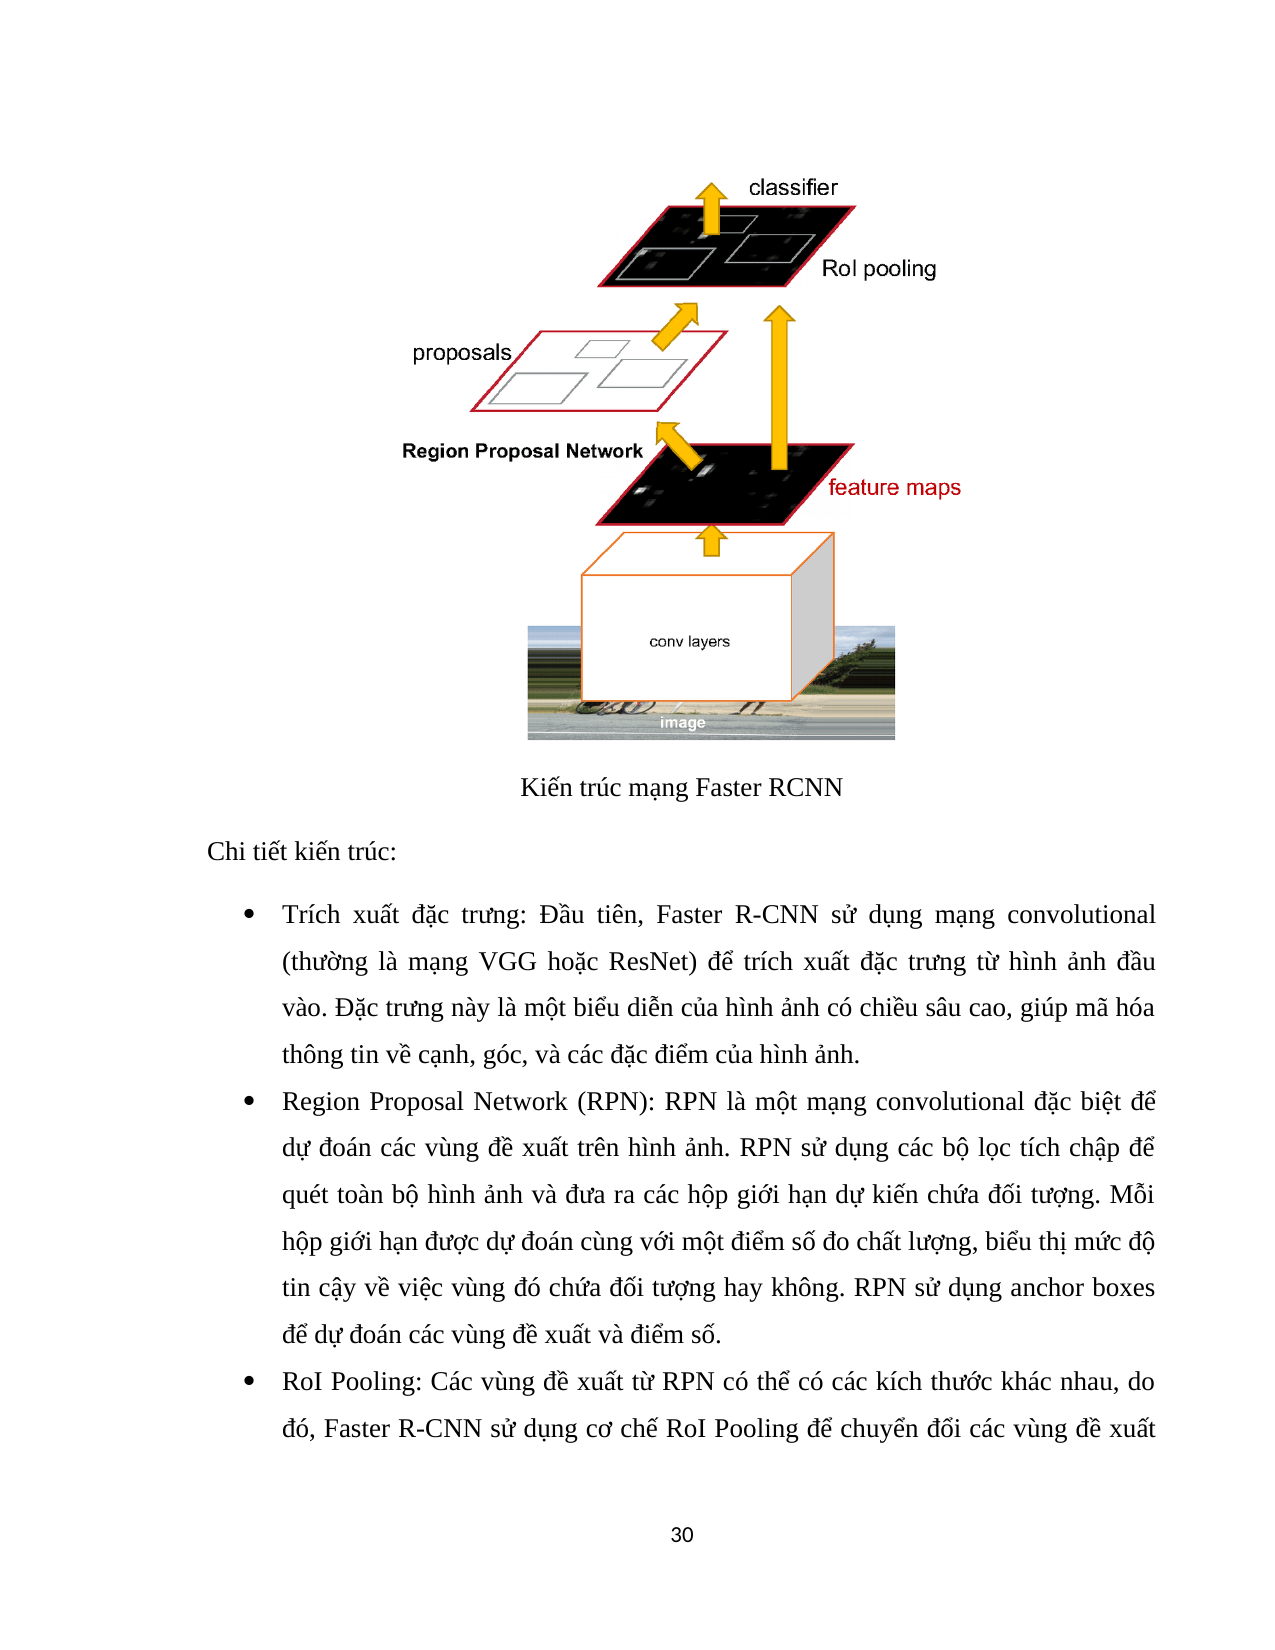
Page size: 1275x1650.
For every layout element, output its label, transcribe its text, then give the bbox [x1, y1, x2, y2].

list Region Proposal Network (RPN): RPN là một mạng convolutional đặc biệt để dự đoán các vùng đề xuất trên hình ảnh. RPN sử dụng các bộ lọc tích chập để quét toàn bộ hình ảnh và đưa ra các hộp giới hạn dự kiến chứa đối tượng. Mỗi hộp giới hạn được dự đoán cùng với một điểm số đo chất lượng, biểu thị mức độ tin cậy về việc vùng đó chứa đối tượng hay không. RPN sử dụng anchor boxes để dự đoán các vùng đề xuất và điểm số. [244, 1085, 1157, 1349]
text Chi tiết kiến trúc: [207, 835, 1157, 866]
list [244, 1365, 1157, 1443]
picture [402, 177, 961, 741]
text Kiến trúc mạng Faster RCNN [207, 771, 1157, 802]
list Trích xuất đặc trưng: Đầu tiên, Faster R-CNN sử dụng mạng convolutional (thường là mạng VGG hoặc ResNet) để trích xuất đặc trưng từ hình ảnh đầu vào. Đặc trưng này là một biểu diễn của hình ảnh có chiều sâu cao, giúp mã hóa thông tin về cạnh, góc, và các đặc điểm của hình ảnh. [244, 898, 1157, 1069]
